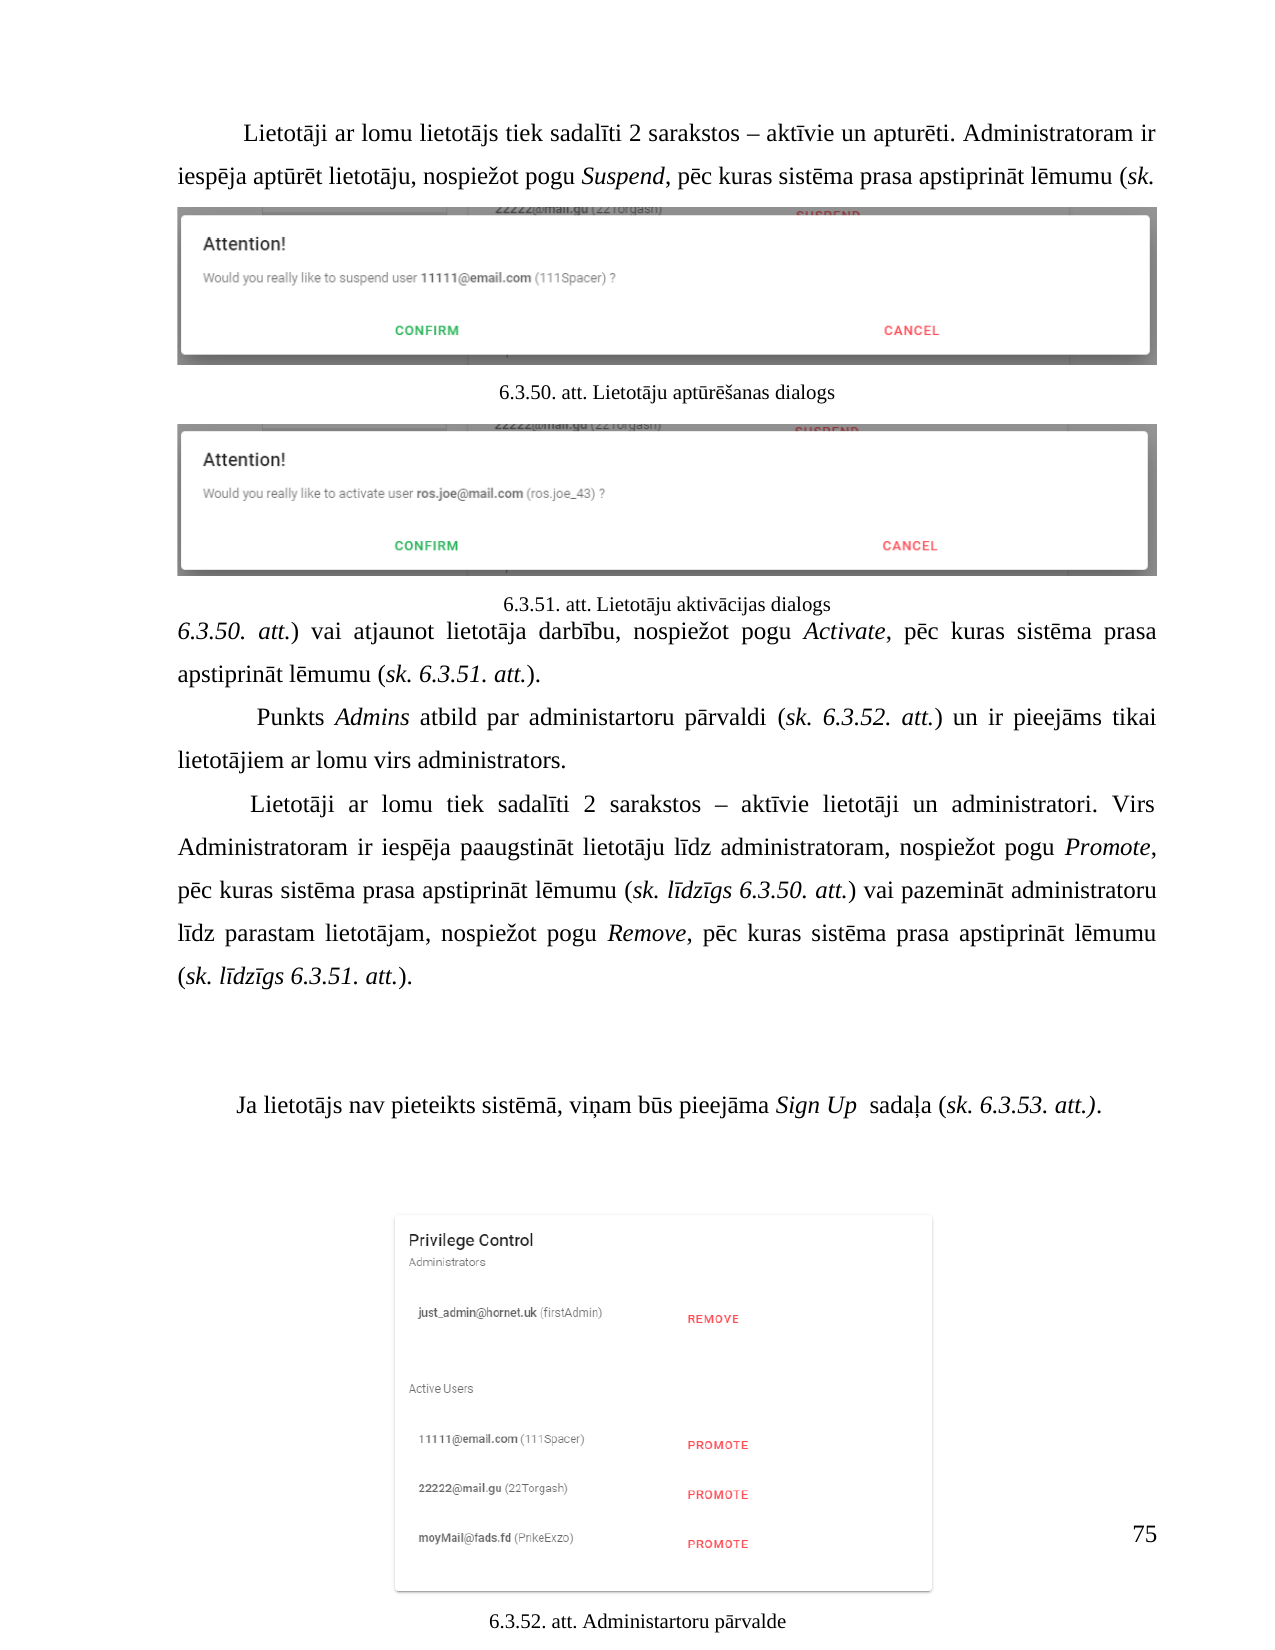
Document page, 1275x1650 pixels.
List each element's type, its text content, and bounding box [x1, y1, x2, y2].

picture [177, 207, 1157, 365]
text Lietotāji ar lomu lietotājs tiek sadalīti 2 sarakstos – aktīvie un apturēti. Administratoram ir iespēja aptūrēt lietotāju, nospiežot pogu Suspend, pēc kuras sistēma prasa apstiprināt lēmumu (sk. 6.3.50. att.) vai atjaunot lietotāja darbību, nospiežot pogu Activate, pēc kuras sistēma prasa apstiprināt lēmumu (sk. 6.3.51. att.). [177, 365, 1157, 424]
text Lietotāji ar lomu lietotājs tiek sadalīti 2 sarakstos – aktīvie un apturēti. Administratoram ir iespēja aptūrēt lietotāju, nospiežot pogu Suspend, pēc kuras sistēma prasa apstiprināt lēmumu (sk. 6.3.50. att.) vai atjaunot lietotāja darbību, nospiežot pogu Activate, pēc kuras sistēma prasa apstiprināt lēmumu (sk. 6.3.51. att.). [177, 576, 1157, 688]
text Punkts Admins atbild par administartoru pārvaldi (sk. 6.3.52. att.) un ir pieejāms tikai lietotājiem ar lomu virs administrators. [177, 702, 1157, 774]
picture [389, 1209, 944, 1599]
text Ja lietotājs nav pieteikts sistēmā, viņam būs pieejāma Sign Up sadaļa (sk. 6.3.53. att.). [177, 1091, 1157, 1119]
text Lietotāji ar lomu lietotājs tiek sadalīti 2 sarakstos – aktīvie un apturēti. Administratoram ir iespēja aptūrēt lietotāju, nospiežot pogu Suspend, pēc kuras sistēma prasa apstiprināt lēmumu (sk. 6.3.50. att.) vai atjaunot lietotāja darbību, nospiežot pogu Activate, pēc kuras sistēma prasa apstiprināt lēmumu (sk. 6.3.51. att.). [177, 118, 1157, 207]
text Lietotāji ar lomu tiek sadalīti 2 sarakstos – aktīvie lietotāji un administratori. Virs Administratoram ir iespēja paaugstināt lietotāju līdz administratoram, nospiežot pogu Promote, pēc kuras sistēma prasa apstiprināt lēmumu (sk. līdzīgs 6.3.50. att.) vai pazemināt administratoru līdz parastam lietotājam, nospiežot pogu Remove, pēc kuras sistēma prasa apstiprināt lēmumu (sk. līdzīgs 6.3.51. att.). [177, 789, 1157, 990]
picture [177, 424, 1157, 576]
